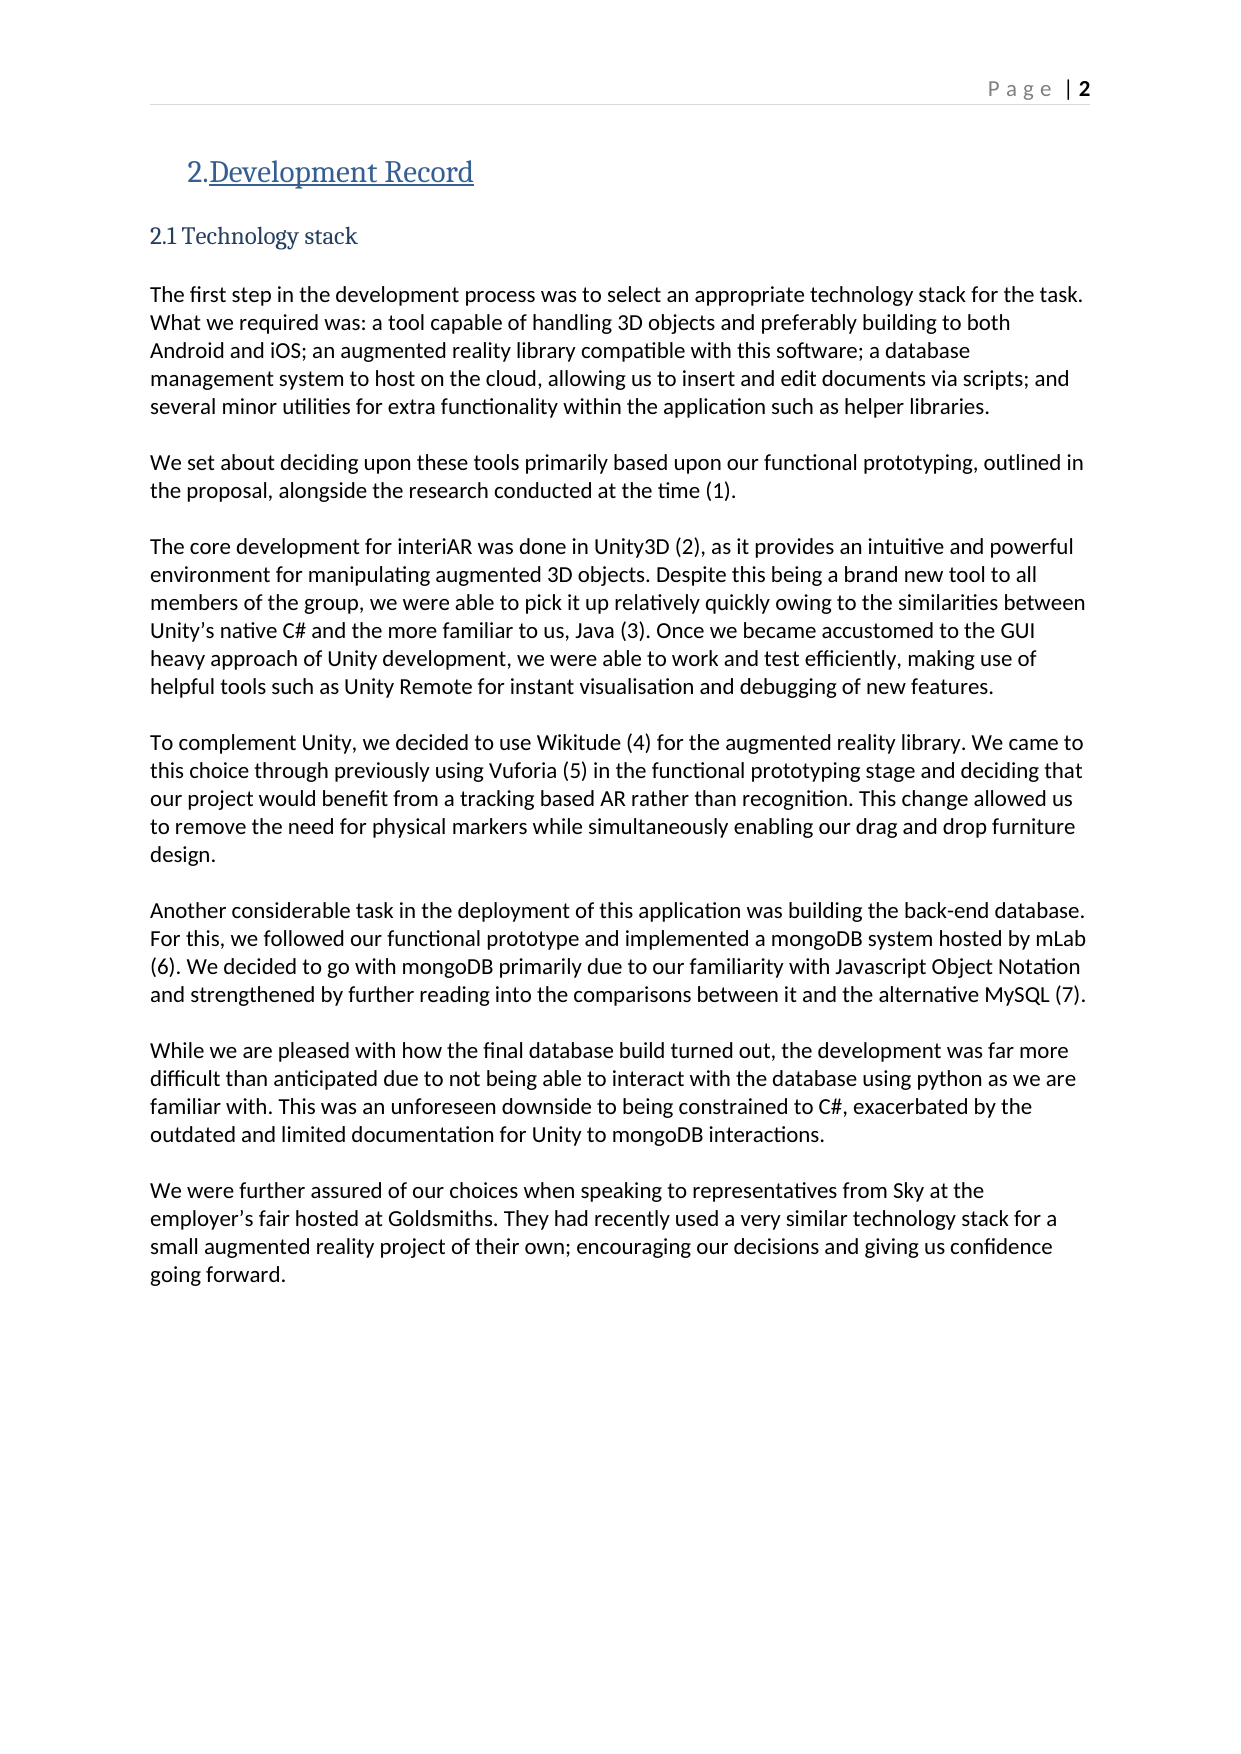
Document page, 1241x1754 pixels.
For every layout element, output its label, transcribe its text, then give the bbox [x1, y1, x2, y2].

text The first step in the development process was to select an appropriate technology stack for the task. What we required was: a tool capable of handling 3D objects and preferably building to both Android and iOS; an augmented reality library compatible with this software; a database management system to host on the cloud, allowing us to insert and edit documents via scripts; and several minor utilities for extra functionality within the application such as helper libraries. [150, 280, 1090, 420]
text We were further assured of our choices when speaking to representatives from Sky at the employer’s fair hosted at Goldsmiths. They had recently used a very similar technology stack for a small augmented reality project of their own; encouraging our decisions and giving us confidence going forward. [150, 1176, 1090, 1288]
text The core development for interiAR was done in Unity3D (2), as it provides an intuitive and powerful environment for manipulating augmented 3D objects. Despite this being a brand new tool to all members of the group, we were able to pick it up relatively quickly owing to the similarities between Unity’s native C# and the more familiar to us, Java (3). Once we became accustomed to the GUI heavy approach of Unity development, we were able to work and test efficiently, making use of helpful tools such as Unity Remote for instant visualisation and debugging of new features. [150, 532, 1090, 700]
subtitle Development Record [187, 154, 1090, 190]
text To complement Unity, we decided to use Wikitude (4) for the augmented reality library. We came to this choice through previously using Vuforia (5) in the functional prototyping stage and deciding that our project would benefit from a tracking based AR rather than recognition. This change allowed us to remove the need for physical markers while simultaneously enabling our drag and drop furniture design. [150, 728, 1090, 868]
text We set about deciding upon these tools primarily based upon our functional prototyping, outlined in the proposal, alongside the research conducted at the time (1). [150, 448, 1090, 504]
text Another considerable task in the deployment of this application was building the back-end database. For this, we followed our functional prototype and implemented a mongoDB system hosted by mLab (6). We decided to go with mongoDB primarily due to our familiarity with Javascript Object Notation and strengthened by further reading into the comparisons between it and the alternative MySQL (7). [150, 896, 1090, 1008]
subtitle 2.1 Technology stack [150, 222, 1090, 251]
text While we are pleased with how the final database build turned out, the development was far more difficult than anticipated due to not being able to interact with the database using python as we are familiar with. This was an unforeseen downside to being constrained to C#, exacerbated by the outdated and limited documentation for Unity to mongoDB interactions. [150, 1036, 1090, 1148]
